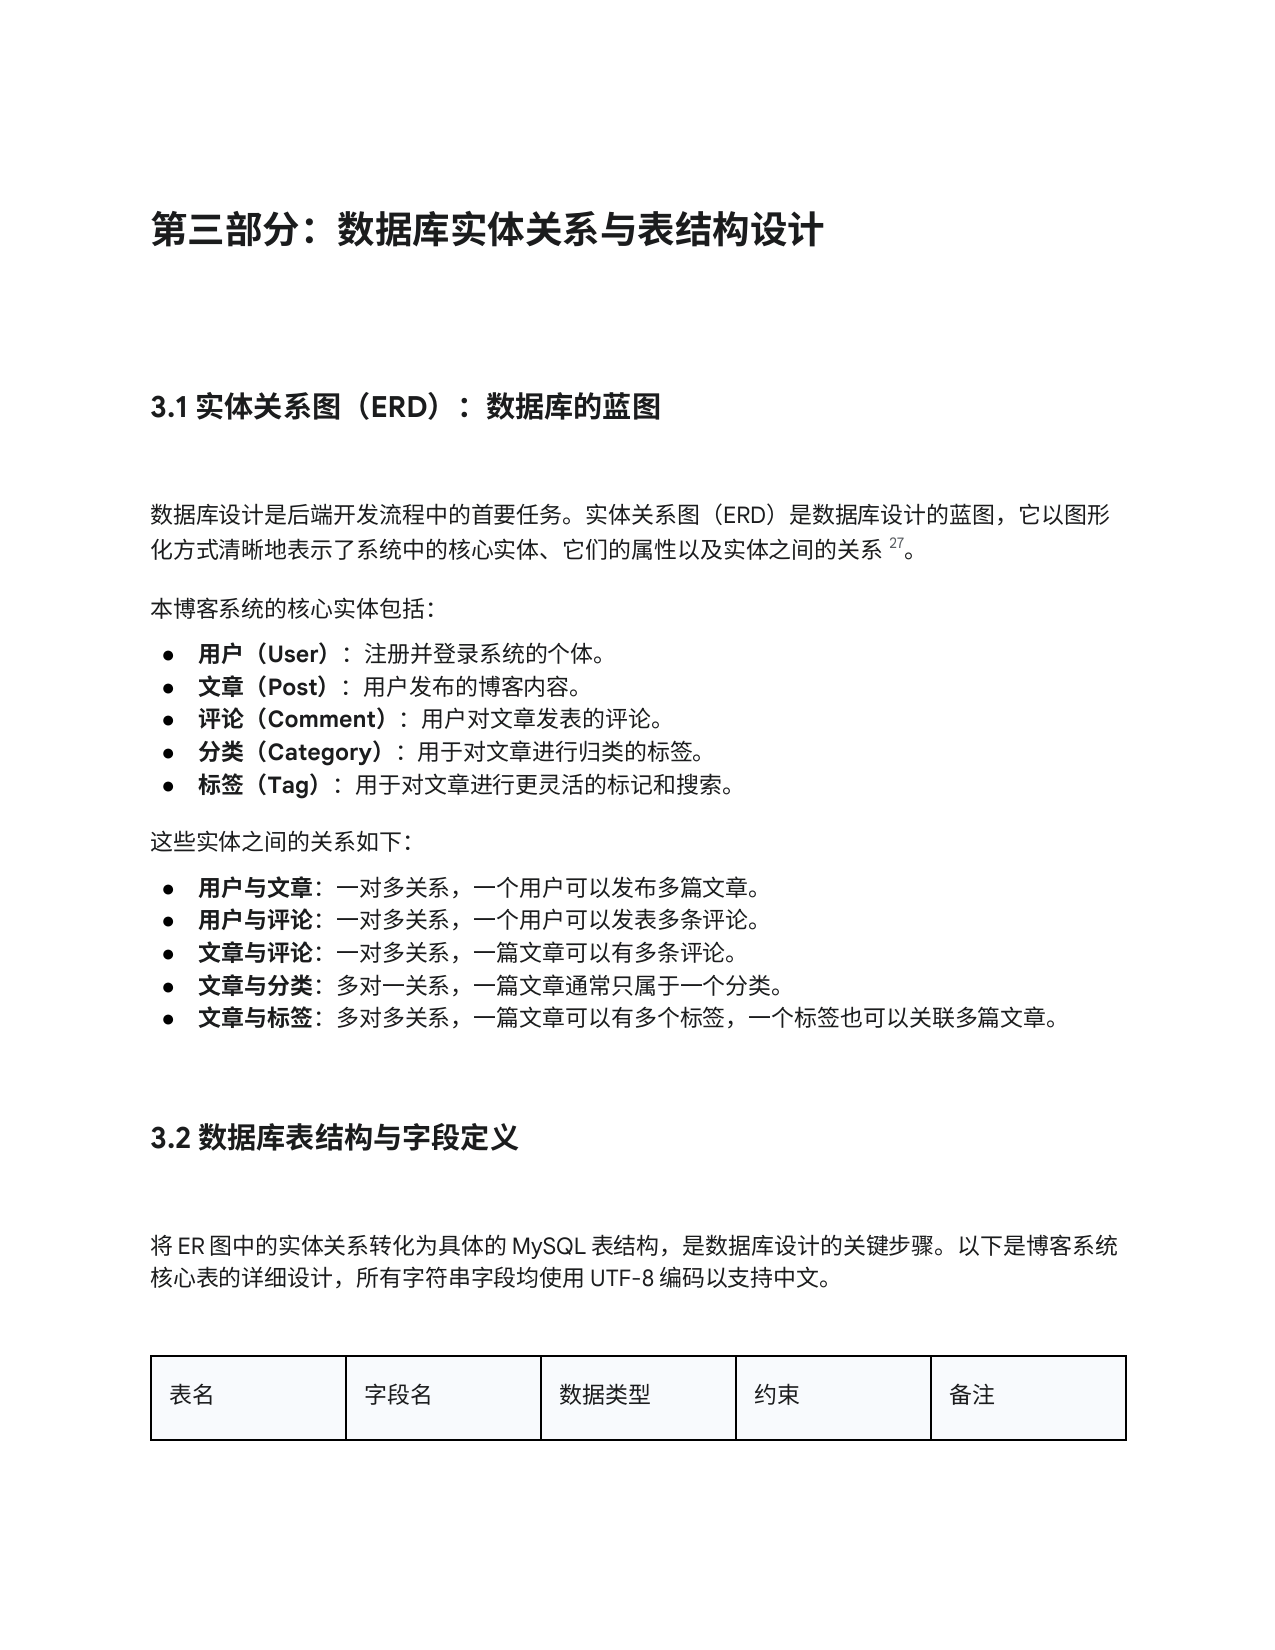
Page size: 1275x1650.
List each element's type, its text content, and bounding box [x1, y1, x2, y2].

text 数据库设计是后端开发流程中的首要任务。实体关系图（ERD）是数据库设计的蓝图，它以图形化方式清晰地表示了系统中的核心实体、它们的属性以及实体之间的关系 27。 [150, 501, 1125, 566]
text 本博客系统的核心实体包括： [150, 595, 1125, 624]
subtitle 第三部分：数据库实体关系与表结构设计 [150, 208, 1125, 255]
text 将ER图中的实体关系转化为具体的MySQL表结构，是数据库设计的关键步骤。以下是博客系统核心表的详细设计，所有字符串字段均使用UTF-8编码以支持中文。 [150, 1232, 1125, 1293]
table_header 约束 [737, 1357, 930, 1439]
list 分类（Category）：用于对文章进行归类的标签。 [161, 738, 1125, 767]
text 这些实体之间的关系如下： [150, 829, 1125, 857]
list 文章与分类：多对一关系，一篇文章通常只属于一个分类。 [161, 972, 1125, 1001]
table_header 表名 [152, 1357, 345, 1439]
list 用户与评论：一对多关系，一个用户可以发表多条评论。 [161, 907, 1125, 935]
subtitle 3.2 数据库表结构与字段定义 [150, 1120, 1125, 1157]
list 文章（Post）：用户发布的博客内容。 [161, 673, 1125, 702]
list 用户（User）：注册并登录系统的个体。 [161, 640, 1125, 669]
list 评论（Comment）：用户对文章发表的评论。 [161, 706, 1125, 734]
table_header 备注 [932, 1357, 1125, 1439]
list 用户与文章：一对多关系，一个用户可以发布多篇文章。 [161, 874, 1125, 903]
table_header 字段名 [347, 1357, 540, 1439]
list 标签（Tag）：用于对文章进行更灵活的标记和搜索。 [161, 771, 1125, 800]
list 文章与标签：多对多关系，一篇文章可以有多个标签，一个标签也可以关联多篇文章。 [161, 1005, 1125, 1033]
list 文章与评论：一对多关系，一篇文章可以有多条评论。 [161, 939, 1125, 968]
subtitle 3.1 实体关系图（ERD）：数据库的蓝图 [150, 389, 1125, 426]
table_header 数据类型 [542, 1357, 735, 1439]
